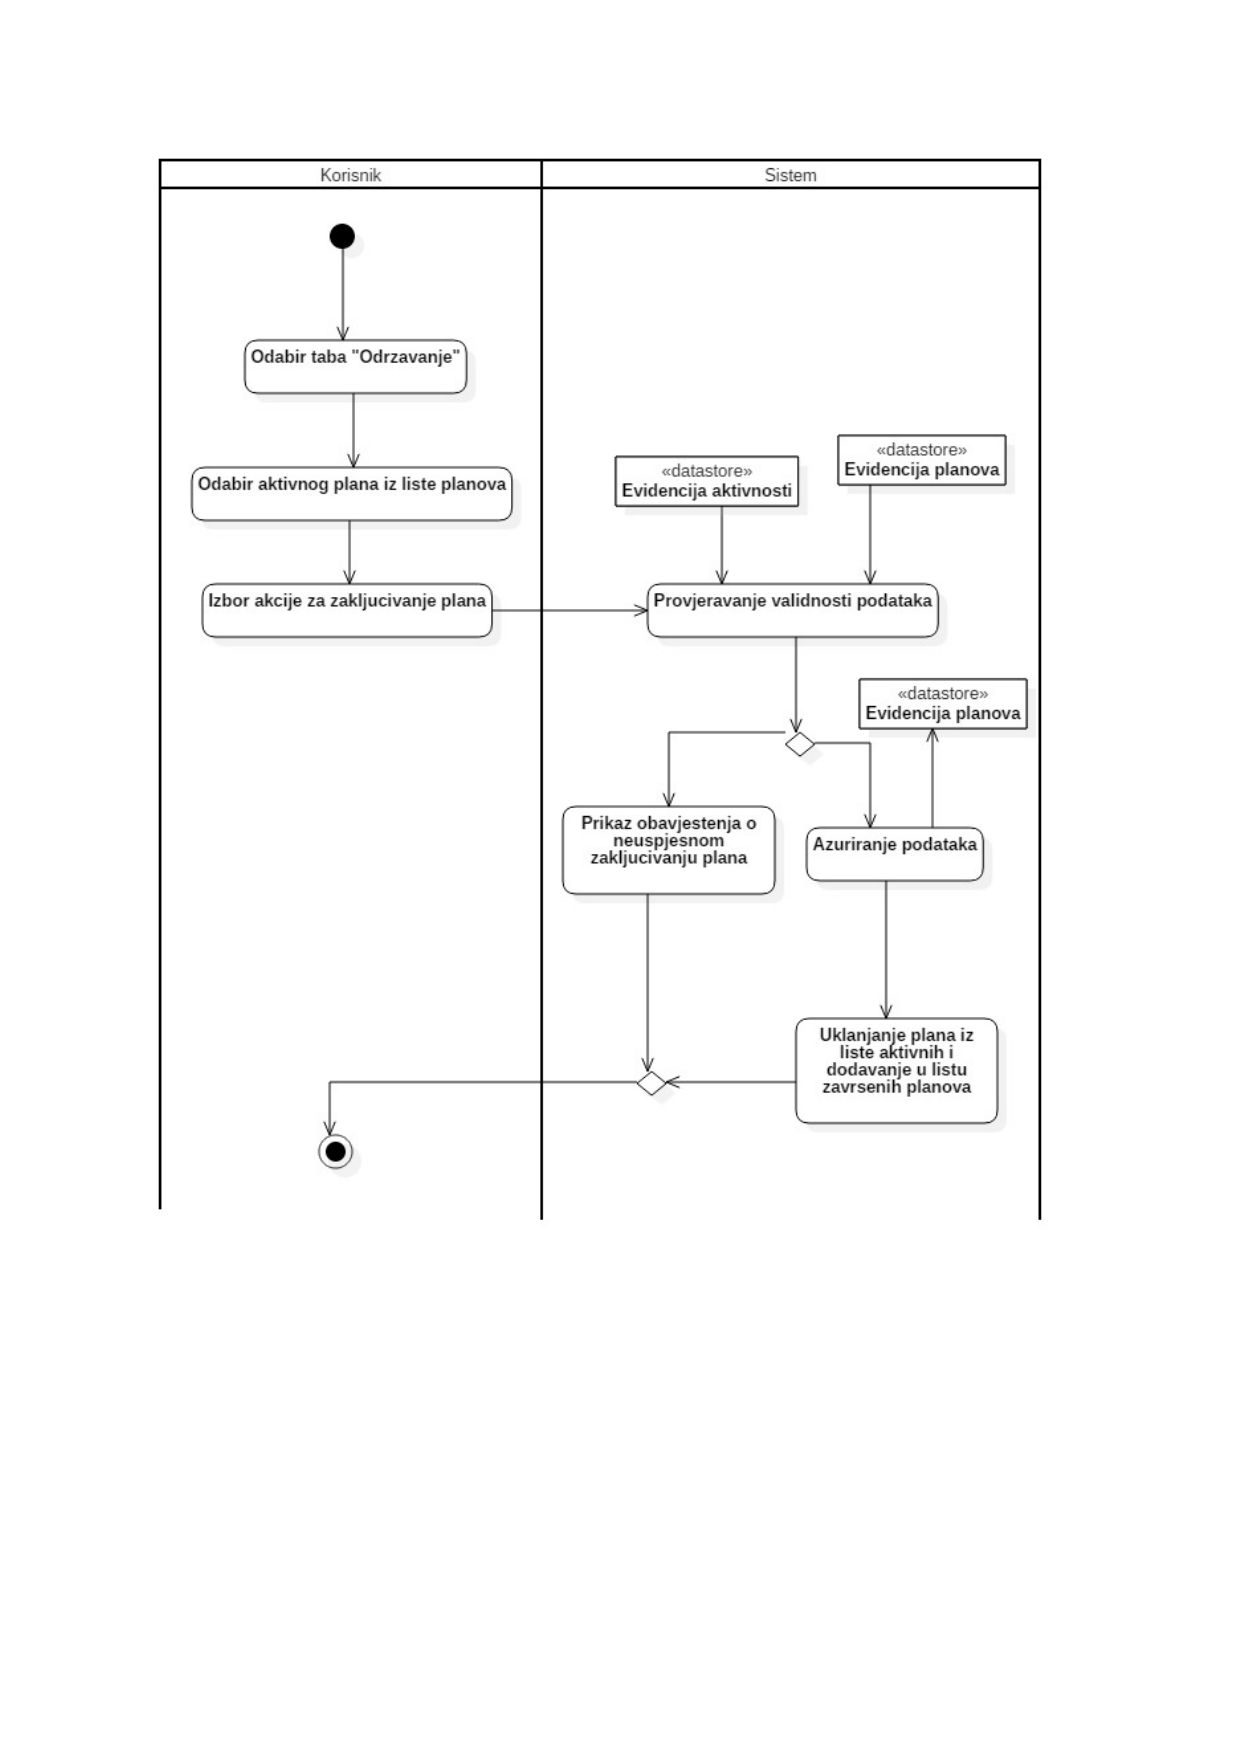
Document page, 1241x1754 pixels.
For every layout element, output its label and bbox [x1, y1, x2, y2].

picture [147, 147, 1093, 1273]
